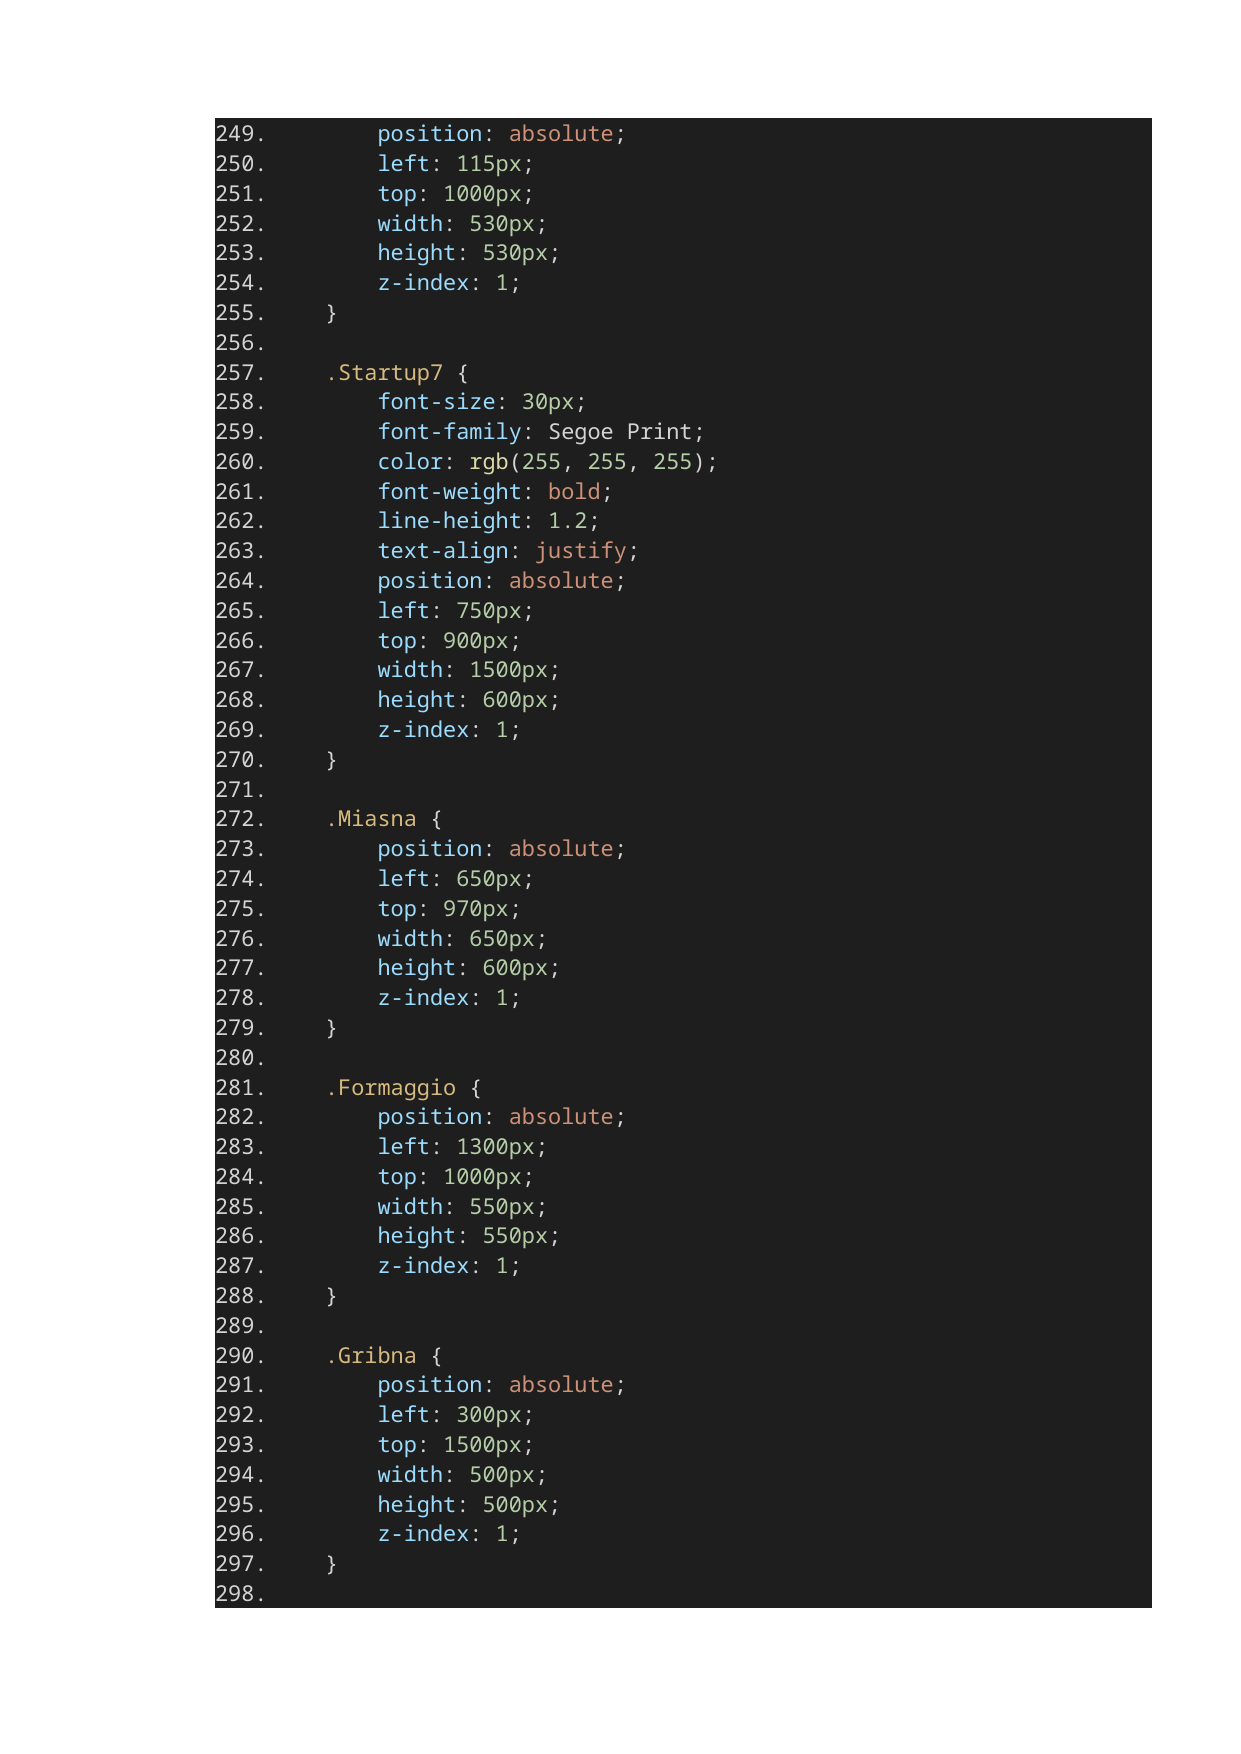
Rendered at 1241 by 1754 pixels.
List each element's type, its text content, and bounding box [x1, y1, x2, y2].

list z-index: 1; [215, 1250, 1152, 1280]
list width: 500px; [215, 1459, 1152, 1488]
list line-height: 1.2; [215, 505, 1152, 535]
list position: absolute; [215, 833, 1152, 863]
list position: absolute; [215, 1369, 1152, 1399]
list } [215, 297, 1152, 327]
list left: 650px; [215, 863, 1152, 893]
list } [215, 744, 1152, 773]
list left: 750px; [215, 595, 1152, 624]
list top: 900px; [215, 624, 1152, 654]
list } [215, 1280, 1152, 1310]
list position: absolute; [215, 1101, 1152, 1131]
list height: 600px; [215, 952, 1152, 982]
list left: 115px; [215, 148, 1152, 178]
list top: 970px; [215, 893, 1152, 922]
list .Miasna { [215, 803, 1152, 833]
list color: rgb(255, 255, 255); [215, 446, 1152, 476]
list z-index: 1; [215, 982, 1152, 1012]
list height: 550px; [215, 1220, 1152, 1250]
list z-index: 1; [215, 267, 1152, 297]
list .Startup7 { [215, 356, 1152, 386]
list text-align: justify; [215, 535, 1152, 565]
list .Formaggio { [215, 1071, 1152, 1101]
list } [215, 1012, 1152, 1042]
list z-index: 1; [215, 714, 1152, 744]
list font-size: 30px; [215, 386, 1152, 416]
list width: 650px; [215, 922, 1152, 952]
list position: absolute; [215, 565, 1152, 595]
list width: 550px; [215, 1191, 1152, 1220]
list width: 1500px; [215, 654, 1152, 684]
list height: 530px; [215, 237, 1152, 267]
list top: 1000px; [215, 178, 1152, 207]
list height: 500px; [215, 1488, 1152, 1518]
list left: 300px; [215, 1399, 1152, 1429]
list font-weight: bold; [215, 476, 1152, 505]
list top: 1000px; [215, 1161, 1152, 1191]
list font-family: Segoe Print; [215, 416, 1152, 446]
list left: 1300px; [215, 1131, 1152, 1161]
list width: 530px; [215, 207, 1152, 237]
list .Gribna { [215, 1339, 1152, 1369]
list position: absolute; [215, 118, 1152, 148]
list height: 600px; [215, 684, 1152, 714]
list top: 1500px; [215, 1429, 1152, 1459]
list } [215, 1548, 1152, 1578]
list z-index: 1; [215, 1518, 1152, 1548]
